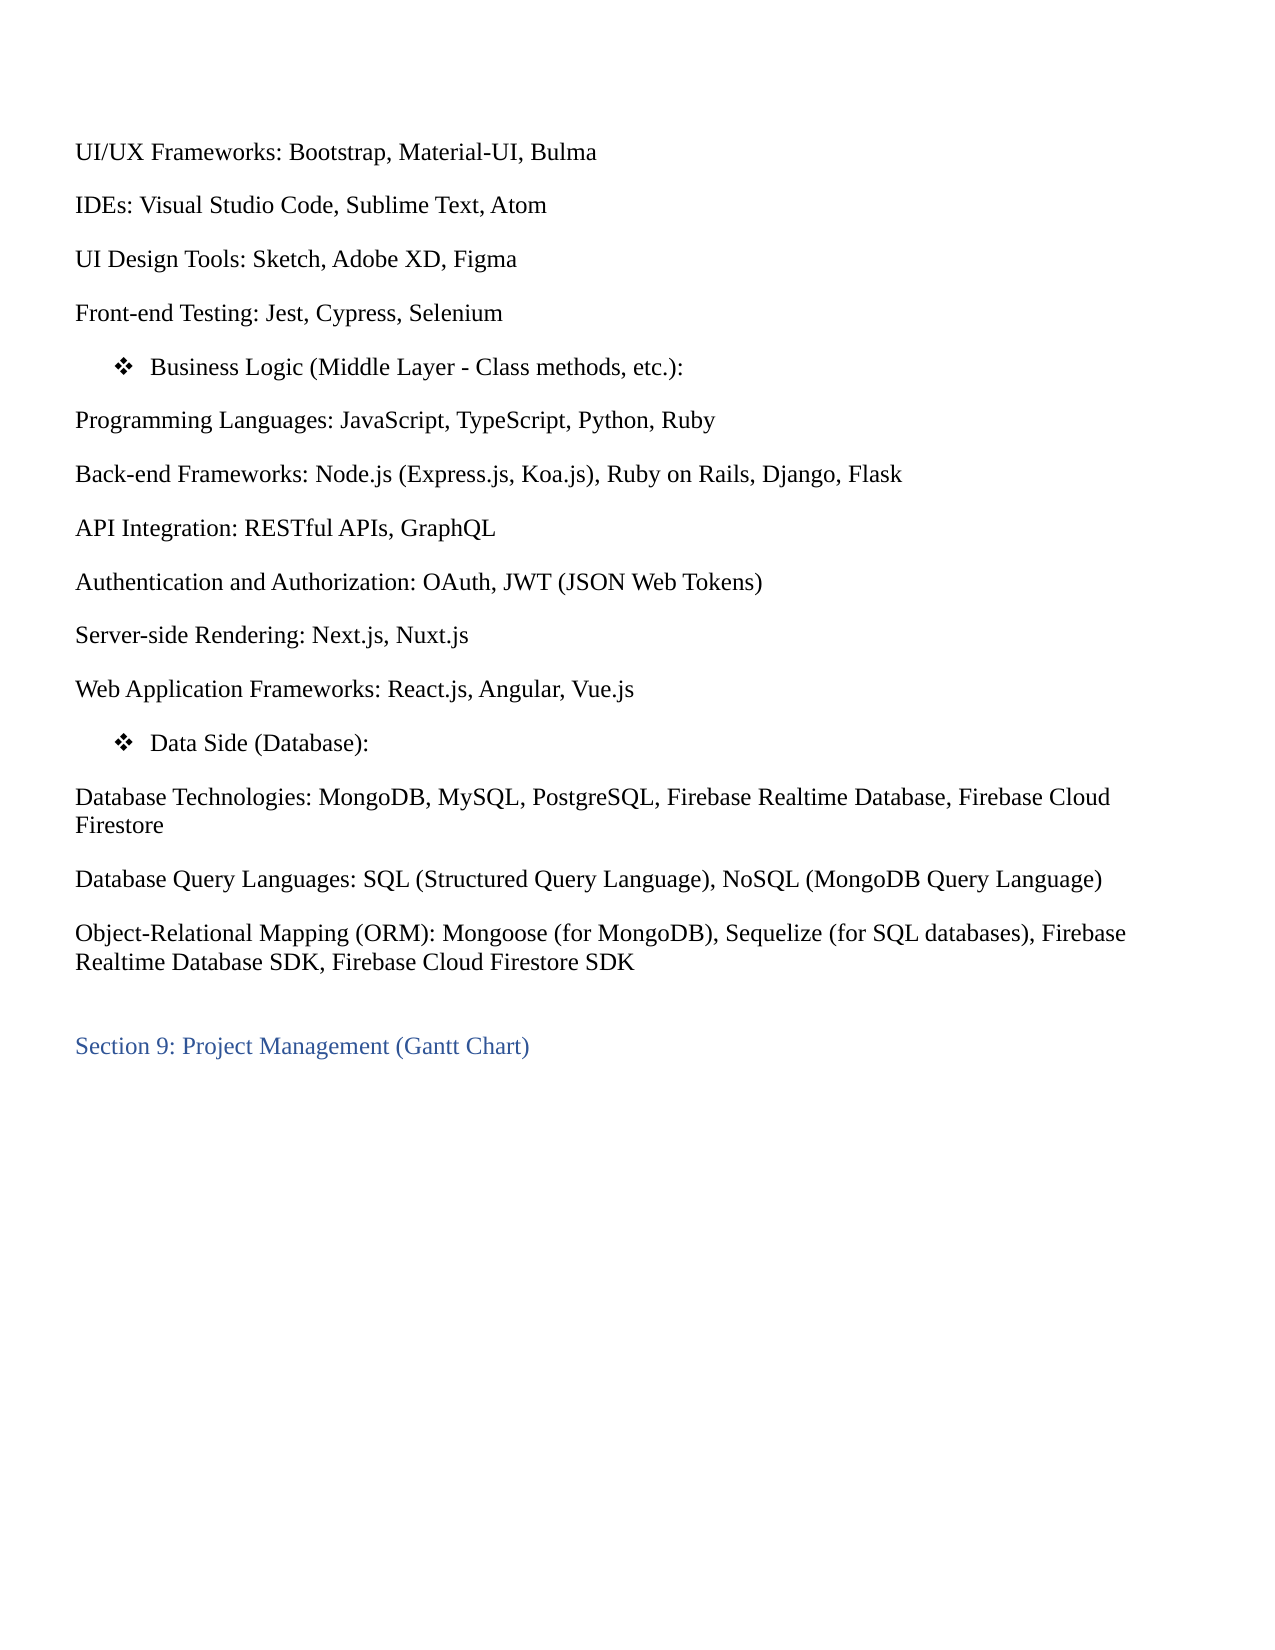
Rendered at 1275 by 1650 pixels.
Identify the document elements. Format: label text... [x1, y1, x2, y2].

text IDEs: Visual Studio Code, Sublime Text, Atom [75, 191, 1200, 219]
text Object-Relational Mapping (ORM): Mongoose (for MongoDB), Sequelize (for SQL databases), Firebase Realtime Database SDK, Firebase Cloud Firestore SDK [75, 918, 1200, 1006]
list Business Logic (Middle Layer - Class methods, etc.): [112, 352, 1200, 381]
text Front-end Testing: Jest, Cypress, Selenium [75, 298, 1200, 327]
text Back-end Frameworks: Node.js (Express.js, Koa.js), Ruby on Rails, Django, Flask [75, 459, 1200, 488]
text Authentication and Authorization: OAuth, JWT (JSON Web Tokens) [75, 567, 1200, 596]
text Server-side Rendering: Next.js, Nuxt.js [75, 621, 1200, 649]
text UI/UX Frameworks: Bootstrap, Material-UI, Bulma [75, 137, 1200, 166]
text Programming Languages: JavaScript, TypeScript, Python, Ruby [75, 406, 1200, 434]
text Web Application Frameworks: React.js, Angular, Vue.js [75, 674, 1200, 703]
subtitle Section 9: Project Management (Gantt Chart) [75, 1031, 1200, 1060]
text API Integration: RESTful APIs, GraphQL [75, 513, 1200, 542]
text Database Technologies: MongoDB, MySQL, PostgreSQL, Firebase Realtime Database, Firebase Cloud Firestore [75, 782, 1200, 839]
text Database Query Languages: SQL (Structured Query Language), NoSQL (MongoDB Query Language) [75, 864, 1200, 893]
text UI Design Tools: Sketch, Adobe XD, Figma [75, 244, 1200, 273]
list Data Side (Database): [112, 728, 1200, 757]
